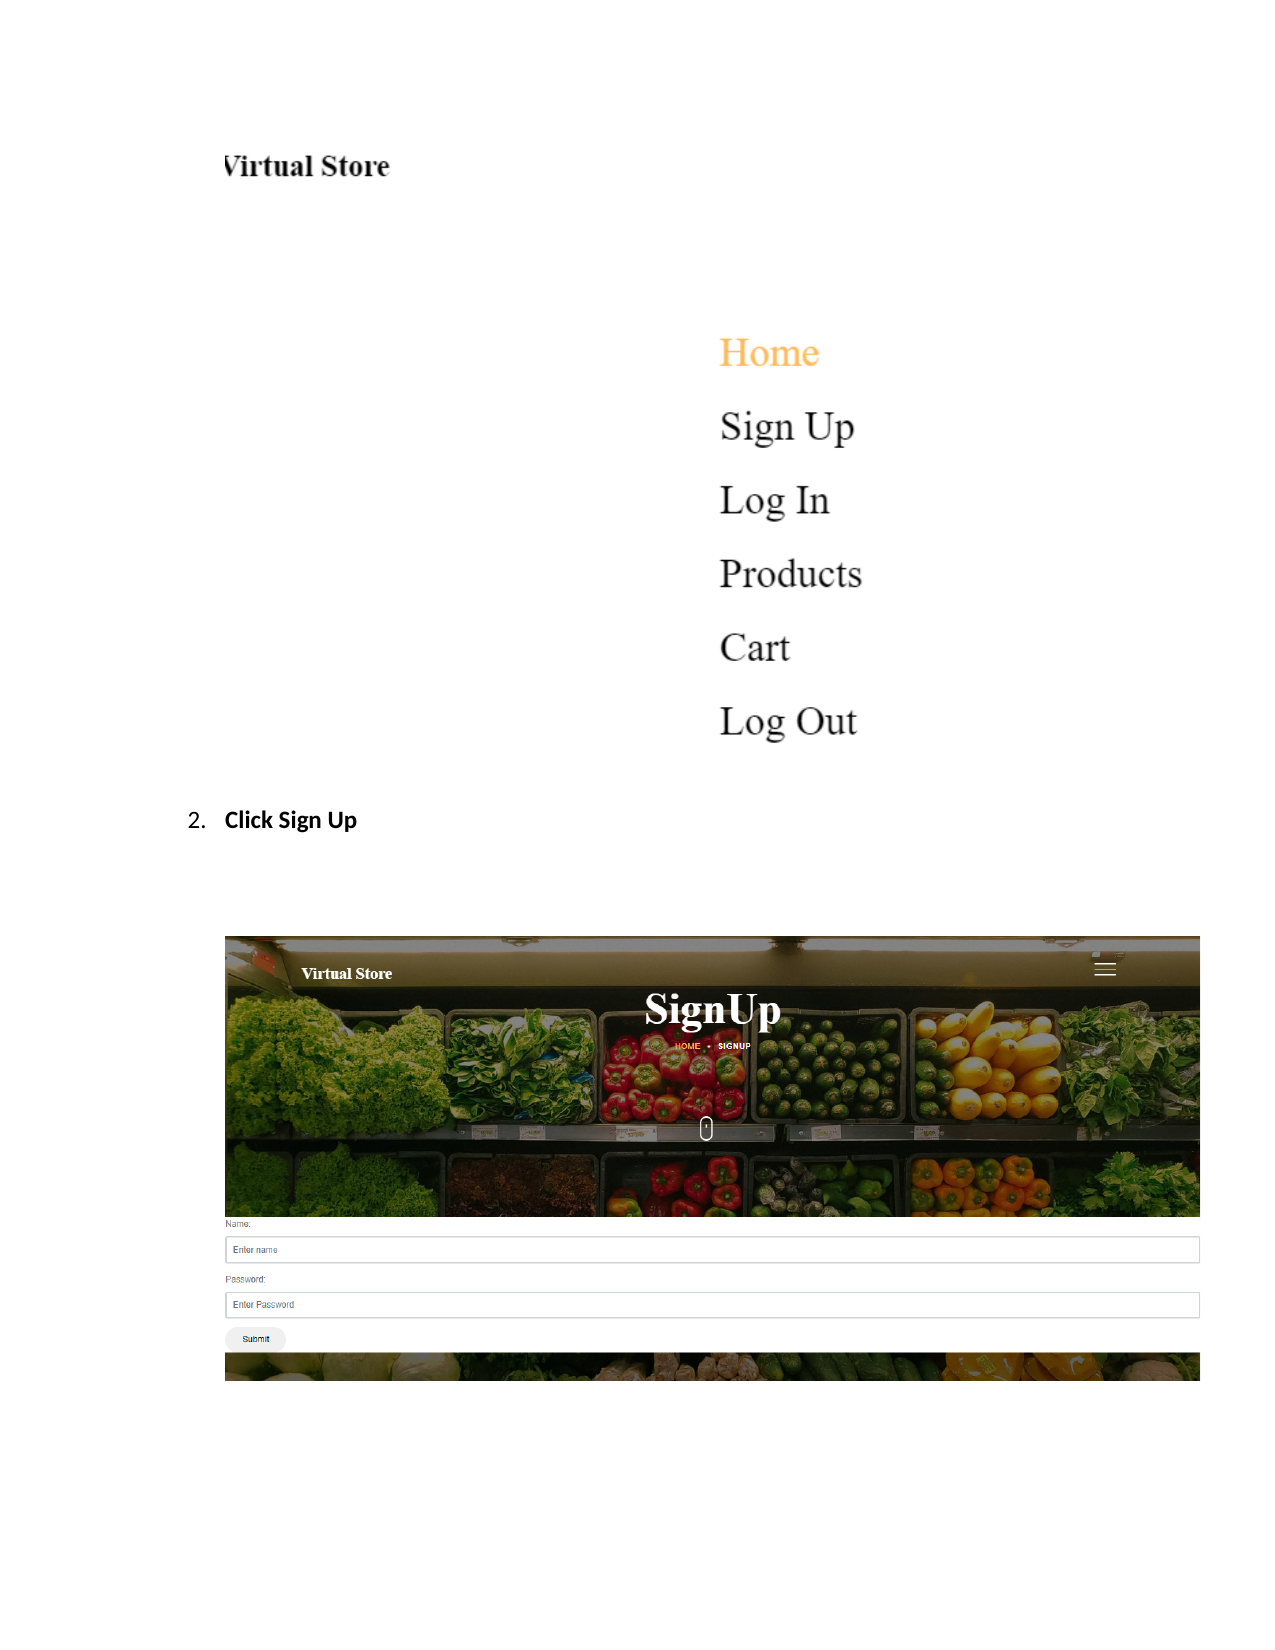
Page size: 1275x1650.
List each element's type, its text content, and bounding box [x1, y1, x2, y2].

picture [225, 150, 1200, 803]
picture [225, 936, 1200, 1381]
list Click Sign Up [187, 804, 1125, 835]
